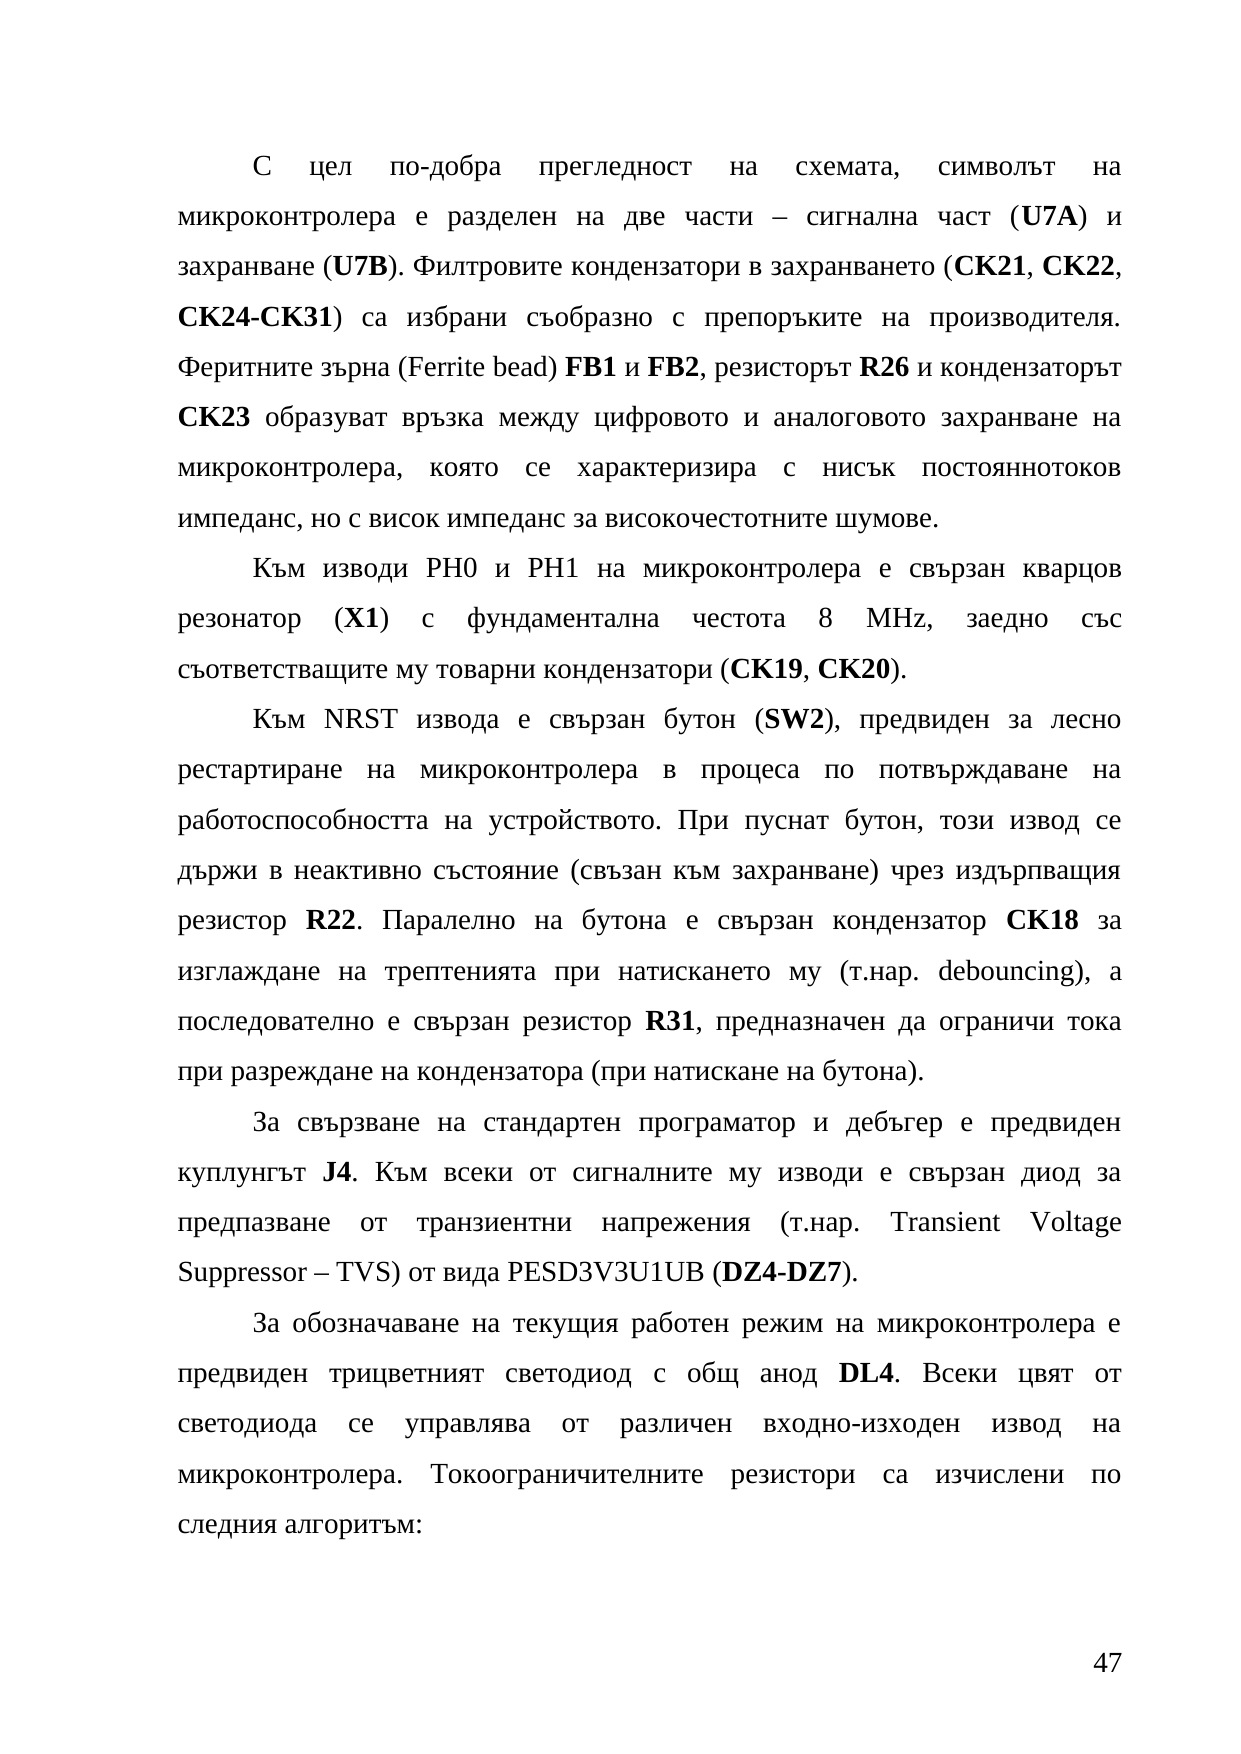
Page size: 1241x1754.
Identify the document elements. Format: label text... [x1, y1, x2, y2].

text За свързване на стандартен програматор и дебъгер е предвиден куплунгът J4. Към всеки от сигналните му изводи е свързан диод за предпазване от транзиентни напрежения (т.нар. Transient Voltage Suppressor – TVS) от вида PESD3V3U1UB (DZ4-DZ7). [177, 1104, 1122, 1288]
text За обозначаване на текущия работен режим на микроконтролера е предвиден трицветният светодиод с общ анод DL4. Всеки цвят от светодиода се управлява от различен входно-изходен извод на микроконтролера. Токоограничителните резистори са изчислени по следния алгоритъм: [177, 1305, 1122, 1540]
text Към NRST извода е свързан бутон (SW2), предвиден за лесно рестартиране на микроконтролера в процеса по потвърждаване на работоспособността на устройството. При пуснат бутон, този извод се държи в неактивно състояние (свъзан към захранване) чрез издърпващия резистор R22. Паралелно на бутона е свързан кондензатор CK18 за изглаждане на трептенията при натискането му (т.нар. debouncing), а последователно е свързан резистор R31, предназначен да ограничи тока при разреждане на кондензатора (при натискане на бутона). [177, 701, 1122, 1087]
text С цел по-добра прегледност на схемата, символът на микроконтролера е разделен на две части – сигнална част (U7A) и захранване (U7B). Филтровите кондензатори в захранването (CK21, CK22, CK24-CK31) са избрани съобразно с препоръките на производителя. Феритните зърна (Ferrite bead) FB1 и FB2, резисторът R26 и кондензаторът CK23 образуват връзка между цифровото и аналоговото захранване на микроконтролера, която се характеризира с нисък постояннотоков импеданс, но с висок импеданс за високочестотните шумове. [177, 148, 1122, 533]
text Към изводи PH0 и PH1 на микроконтролера е свързан кварцов резонатор (X1) с фундаментална честота 8 MHz, заедно със съответстващите му товарни кондензатори (CK19, CK20). [177, 550, 1122, 684]
